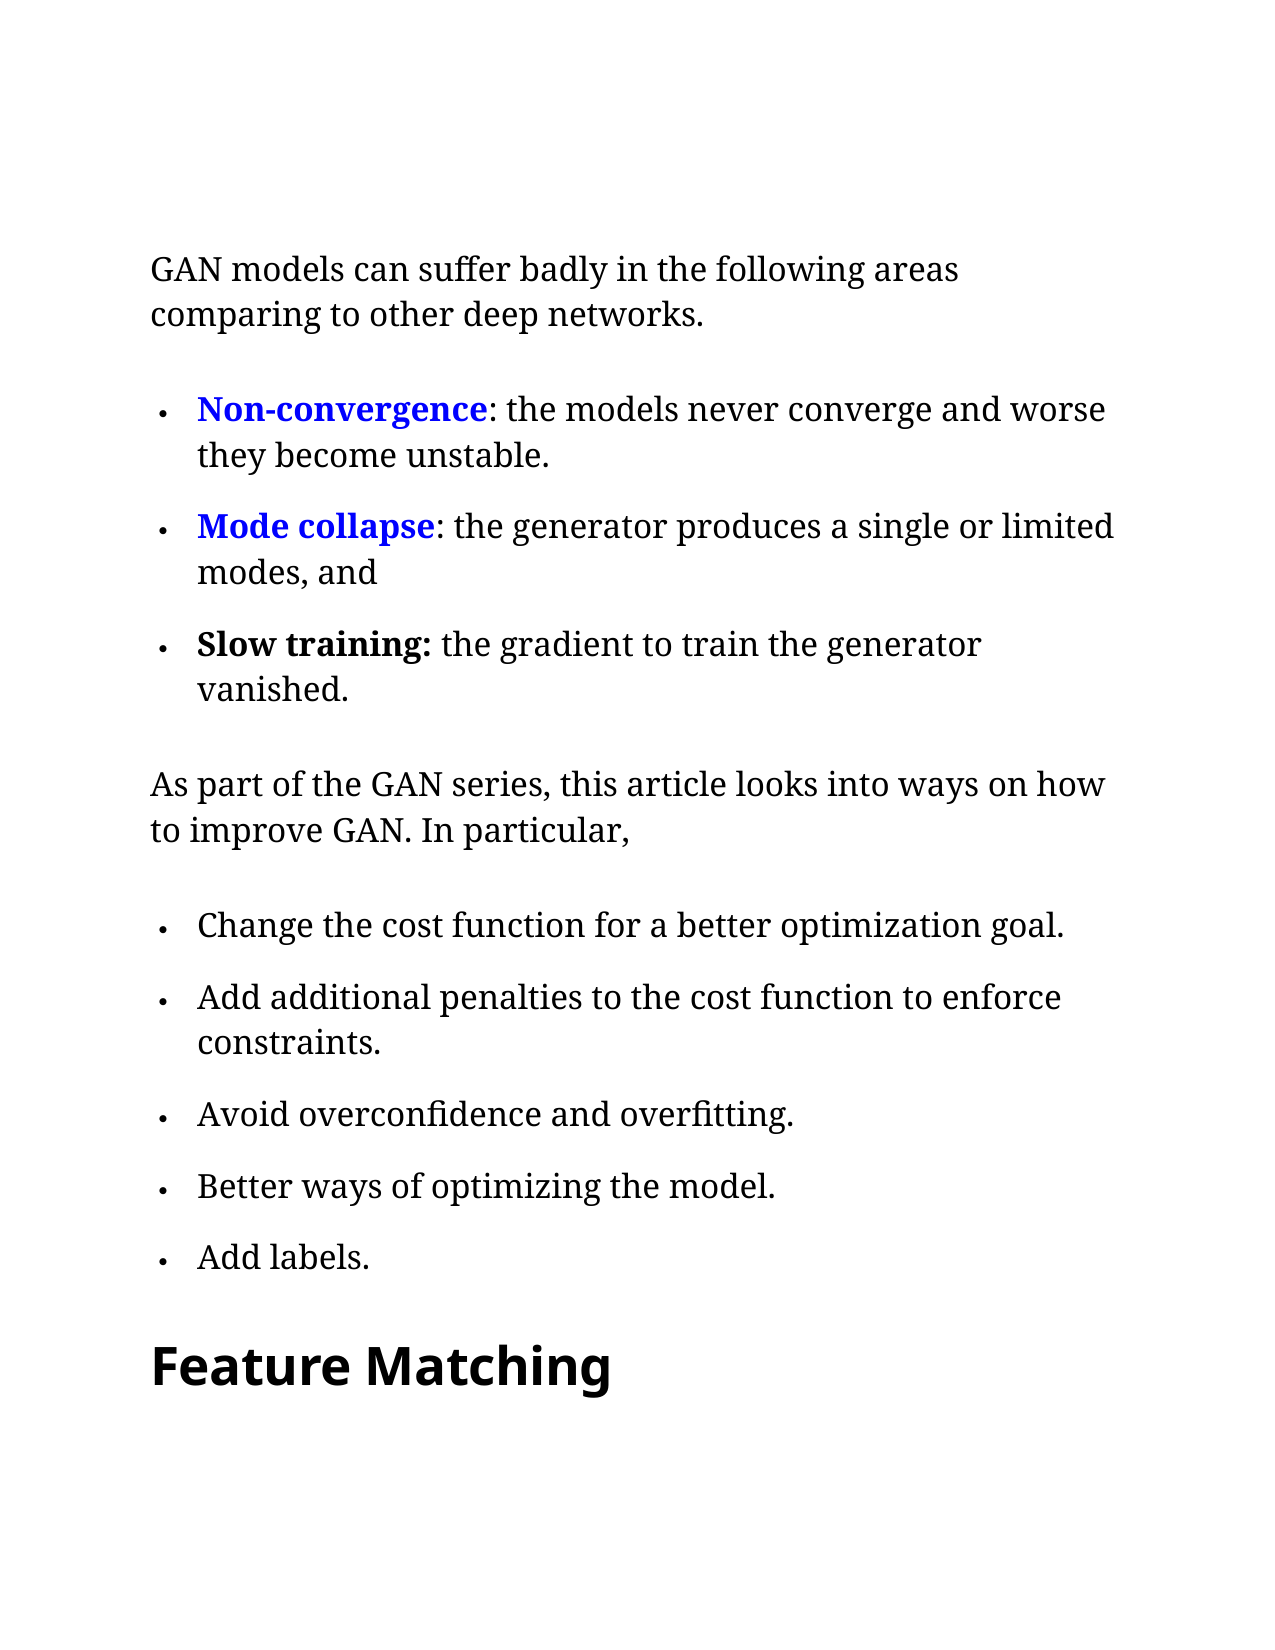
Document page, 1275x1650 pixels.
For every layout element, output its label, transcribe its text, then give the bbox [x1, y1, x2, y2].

list Mode collapse: the generator produces a single or limited modes, and [159, 503, 1125, 594]
list Non-convergence: the models never converge and worse they become unstable. [159, 386, 1125, 477]
list Add additional penalties to the cost function to enforce constraints. [159, 974, 1125, 1064]
list Better ways of optimizing the model. [159, 1162, 1125, 1208]
text As part of the GAN series, this article looks into ways on how to improve GAN. In particular, [150, 761, 1125, 852]
list Change the cost function for a better optimization goal. [159, 902, 1125, 947]
list Avoid overconfidence and overfitting. [159, 1091, 1125, 1136]
text Feature Matching [150, 1328, 1125, 1401]
list Slow training: the gradient to train the generator vanished. [159, 620, 1125, 711]
text GAN models can suffer badly in the following areas comparing to other deep networks. [150, 245, 1125, 336]
list Add labels. [159, 1234, 1125, 1279]
